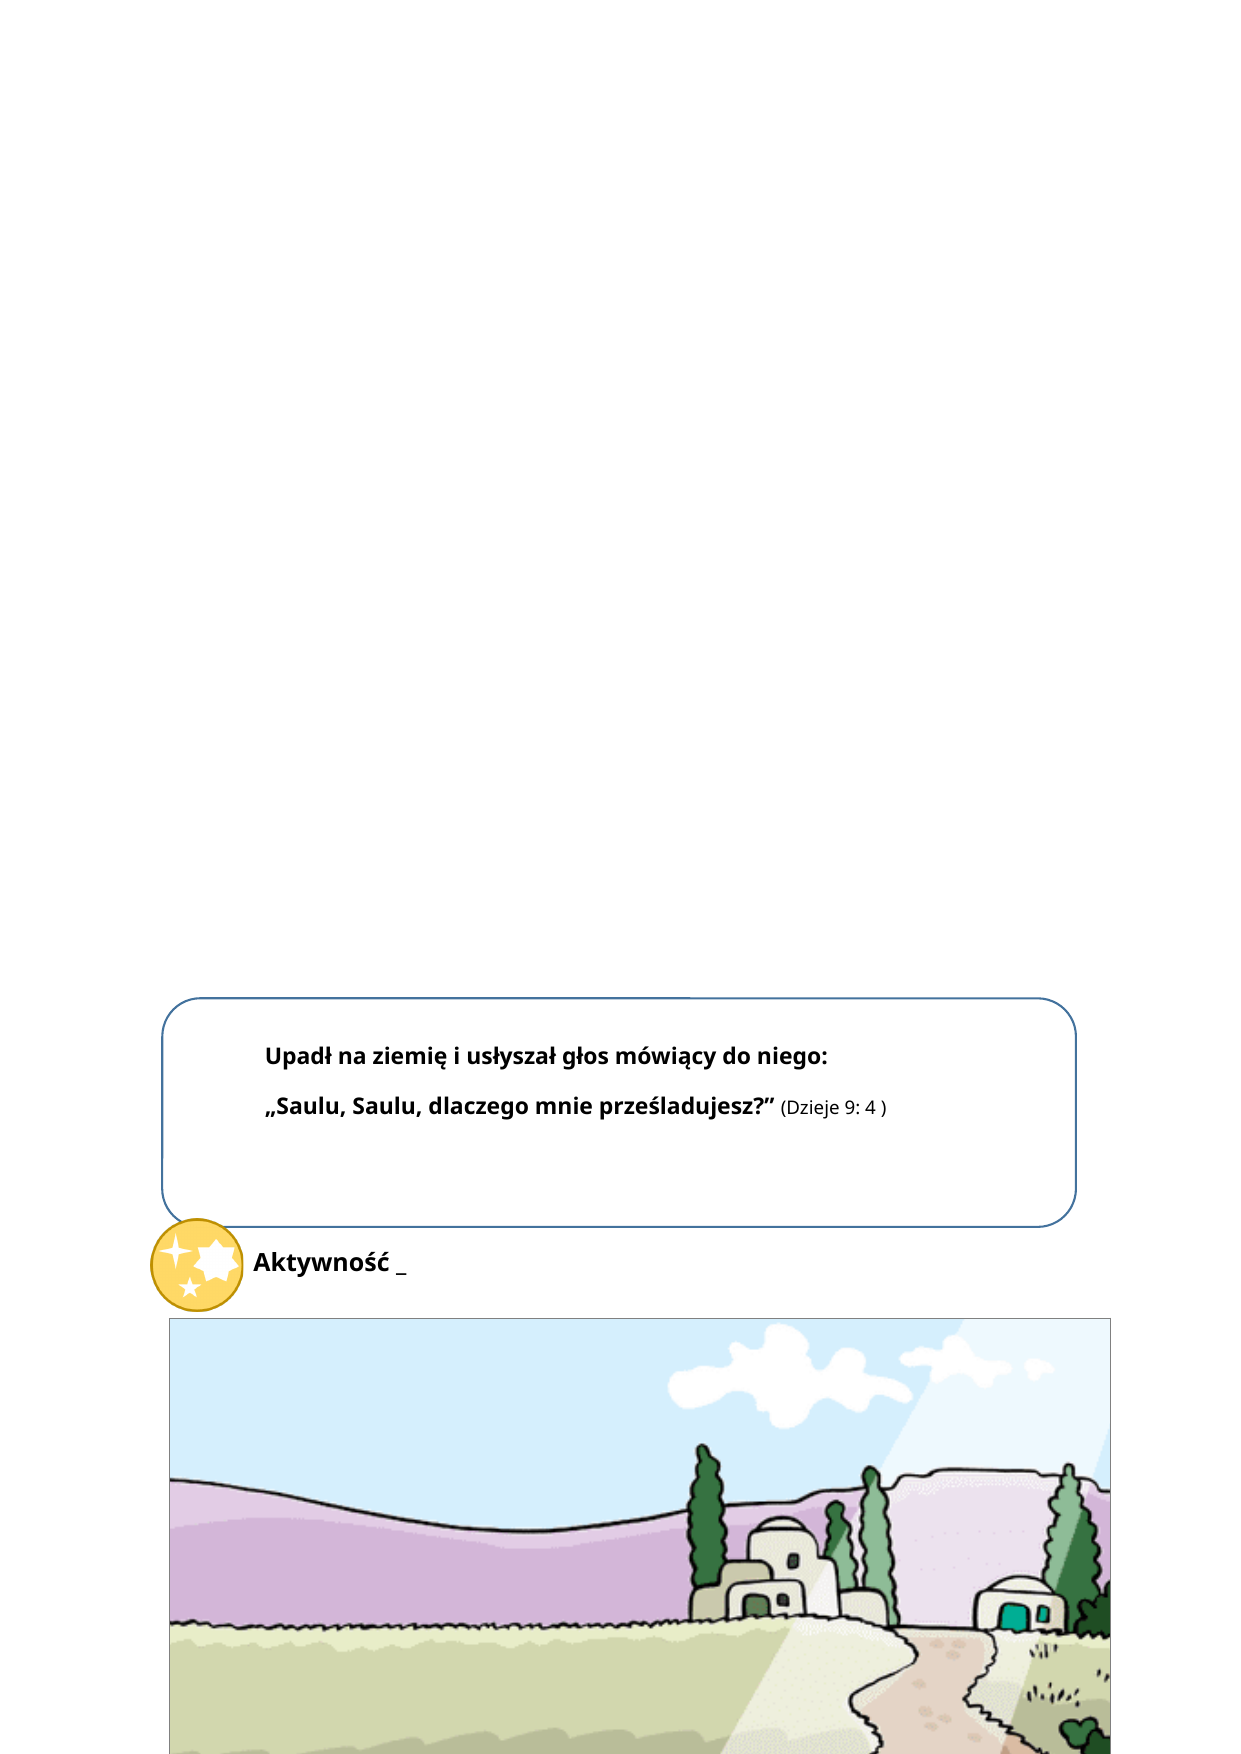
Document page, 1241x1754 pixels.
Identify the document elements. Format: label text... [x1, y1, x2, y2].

picture [150, 1218, 244, 1312]
picture [170, 1319, 1110, 1754]
text Upadł na ziemię i usłyszał głos mówiący do niego: [150, 1040, 1090, 1071]
text „Saulu, Saulu, dlaczego mnie prześladujesz?” (Dzieje 9: 4 ) [150, 1090, 1090, 1121]
text Aktywność _ [244, 1244, 1090, 1278]
